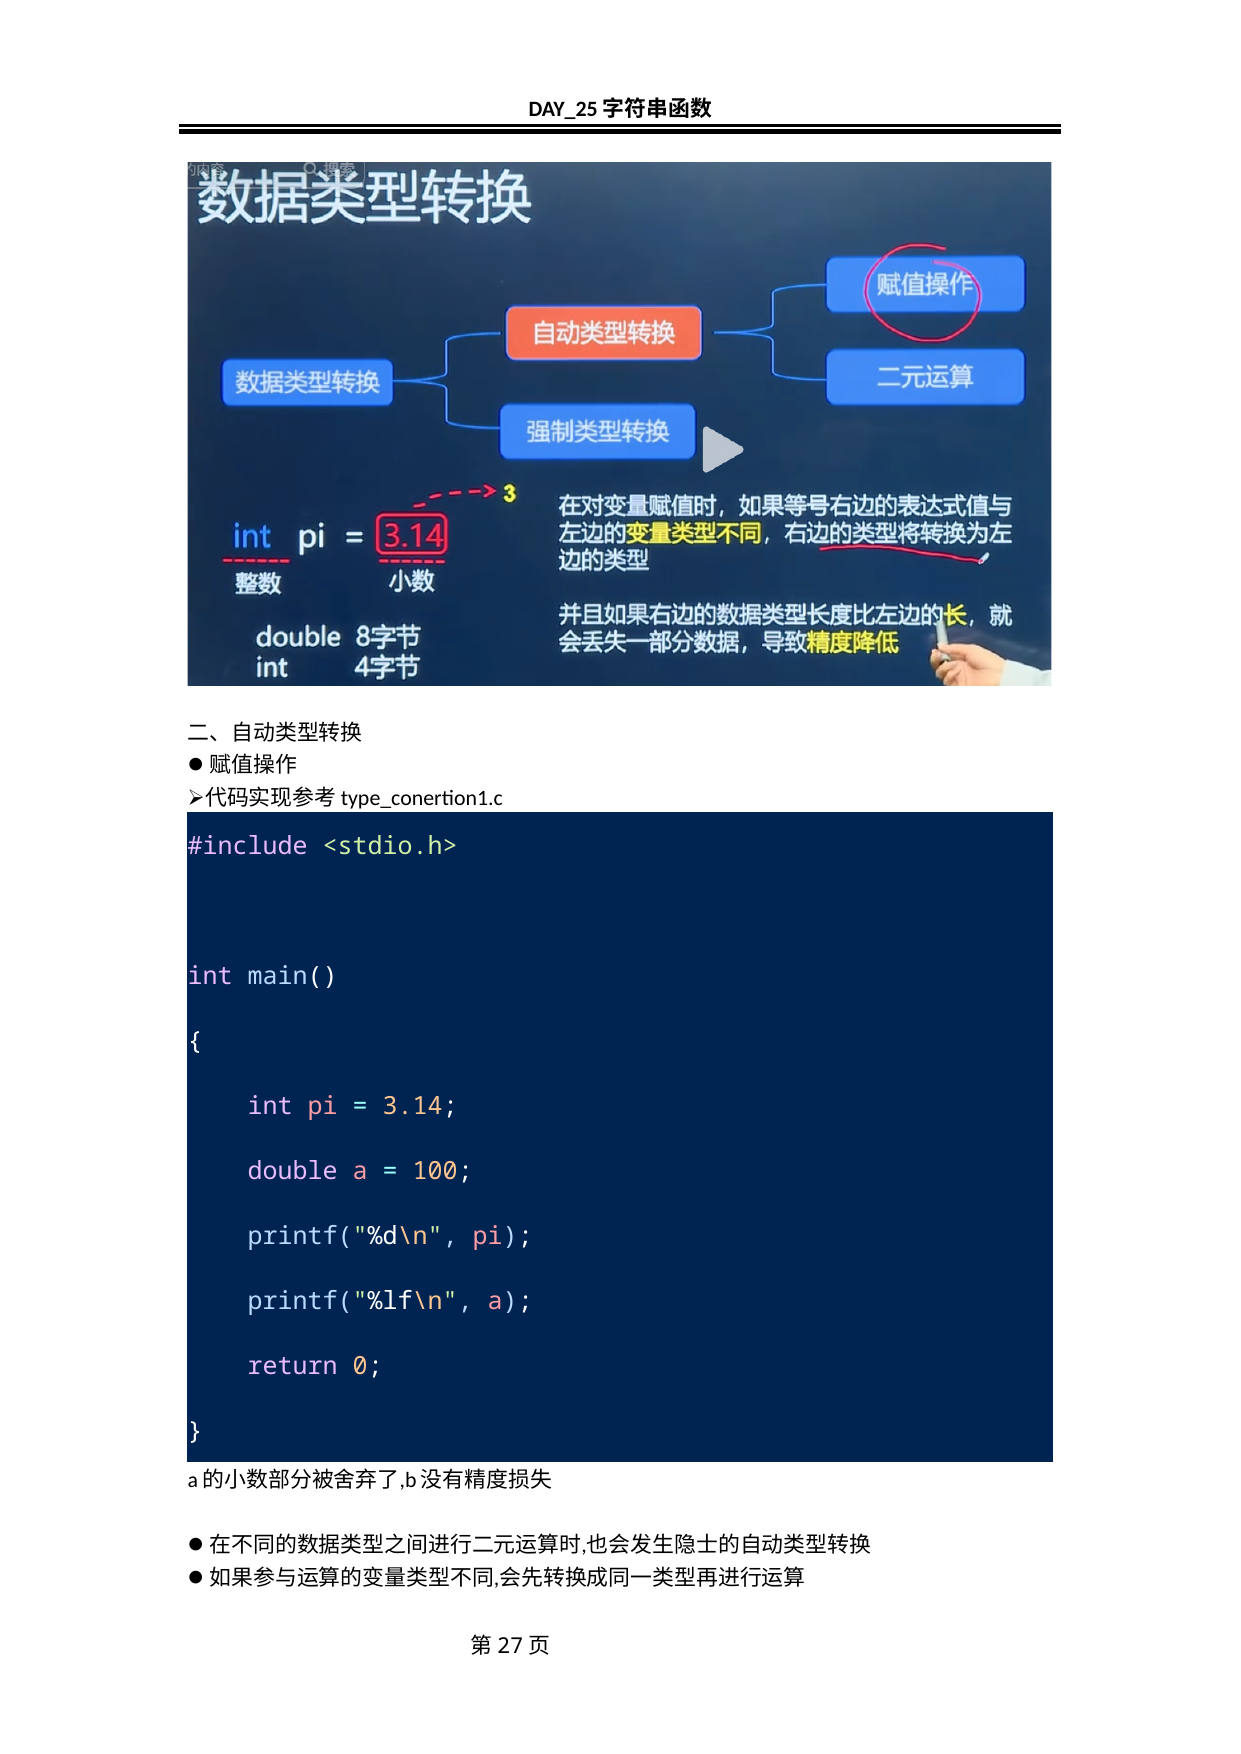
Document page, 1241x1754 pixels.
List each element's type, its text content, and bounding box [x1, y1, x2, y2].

list 赋值操作 [187, 747, 1053, 779]
text double a = 100; [187, 1137, 1053, 1202]
text } [187, 1397, 1053, 1462]
list a的小数部分被舍弃了,b没有精度损失 [187, 1462, 1053, 1494]
text int pi = 3.14; [187, 1072, 1053, 1137]
list 在不同的数据类型之间进行二元运算时,也会发生隐士的自动类型转换 [187, 1527, 1053, 1559]
text int main() [187, 942, 1053, 1007]
text return 0; [187, 1332, 1053, 1397]
list 自动类型转换 [187, 714, 1053, 747]
picture [187, 162, 1052, 686]
text printf("%d\n", pi); [187, 1202, 1053, 1267]
list 如果参与运算的变量类型不同,会先转换成同一类型再进行运算 [187, 1559, 1053, 1592]
text { [187, 1007, 1053, 1072]
text printf("%lf\n", a); [187, 1267, 1053, 1332]
text #include <stdio.h> [187, 812, 1053, 877]
list 代码实现参考type_conertion1.c [187, 779, 1053, 812]
